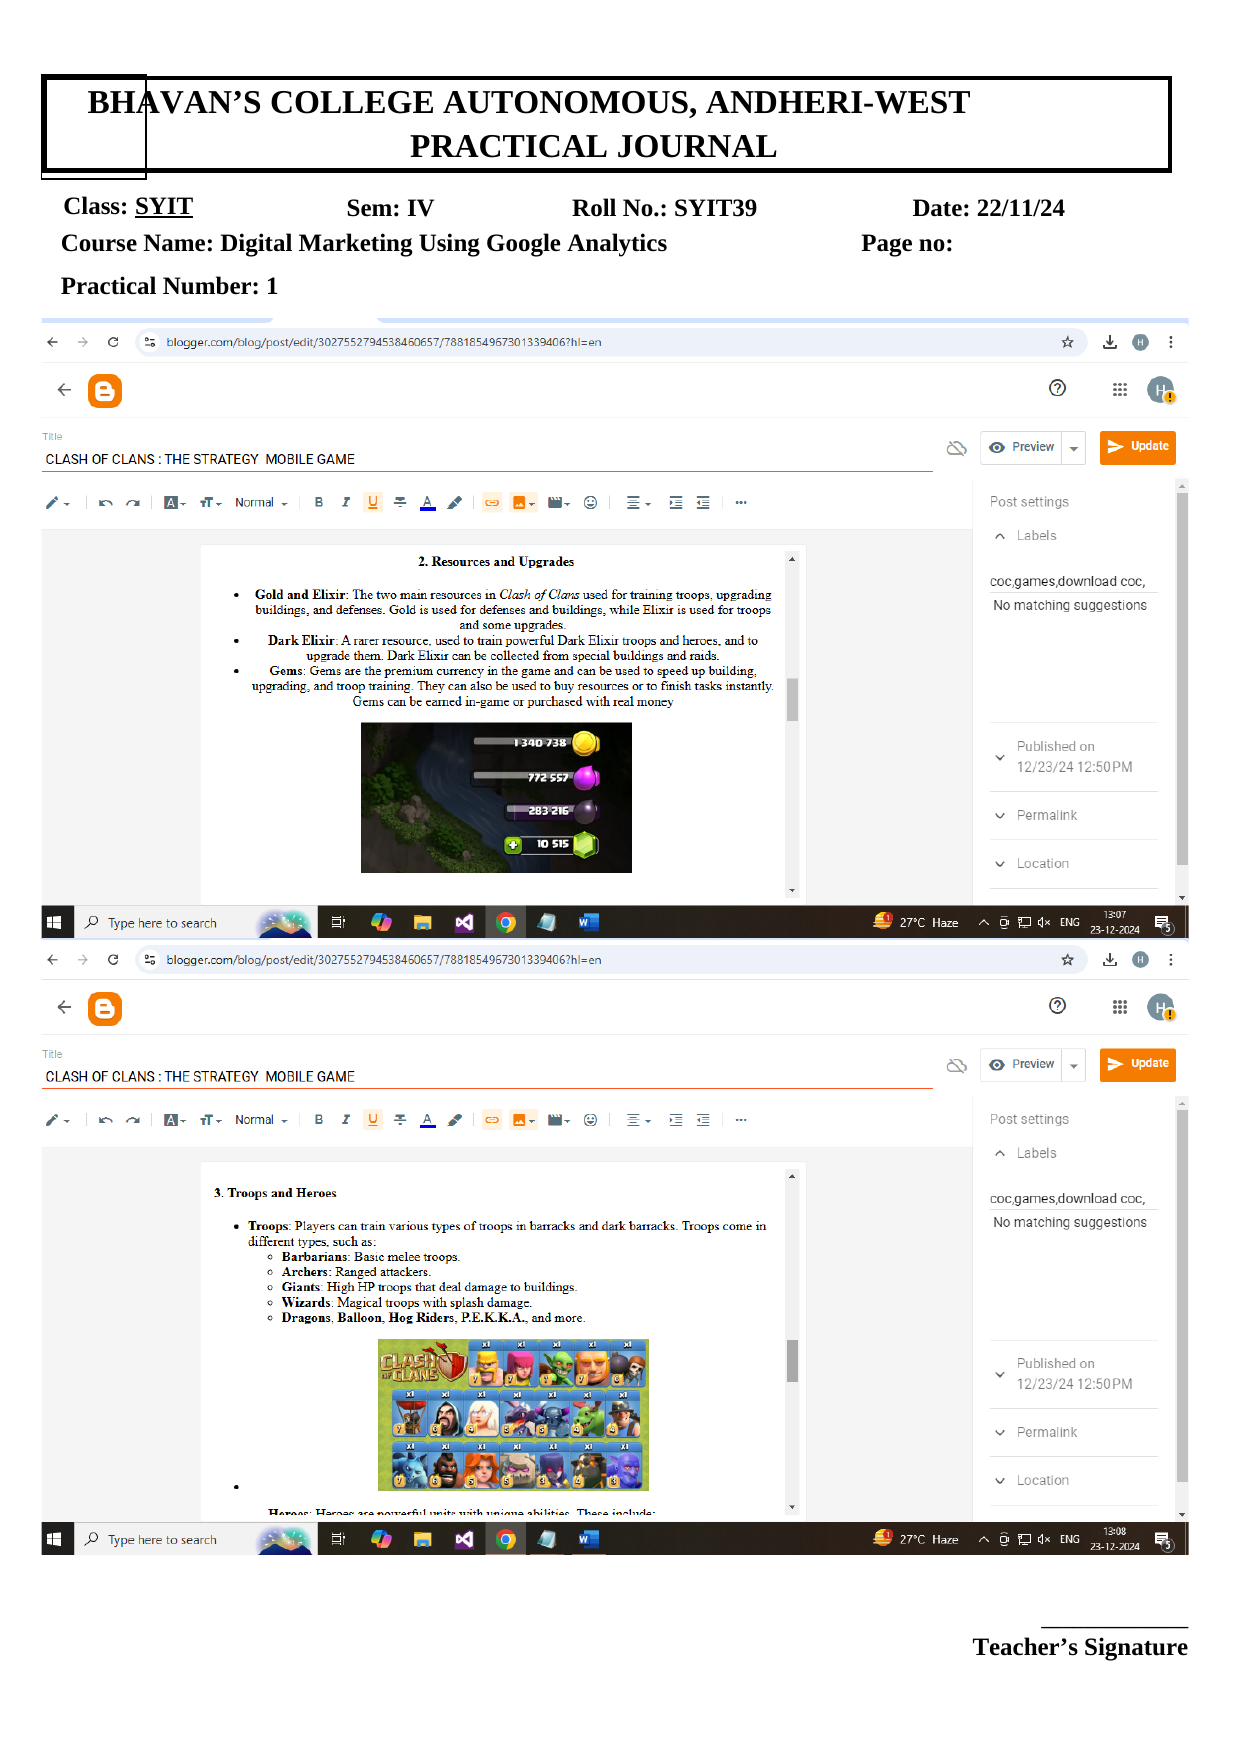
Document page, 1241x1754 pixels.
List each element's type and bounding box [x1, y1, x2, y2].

picture [41, 318, 1189, 1555]
